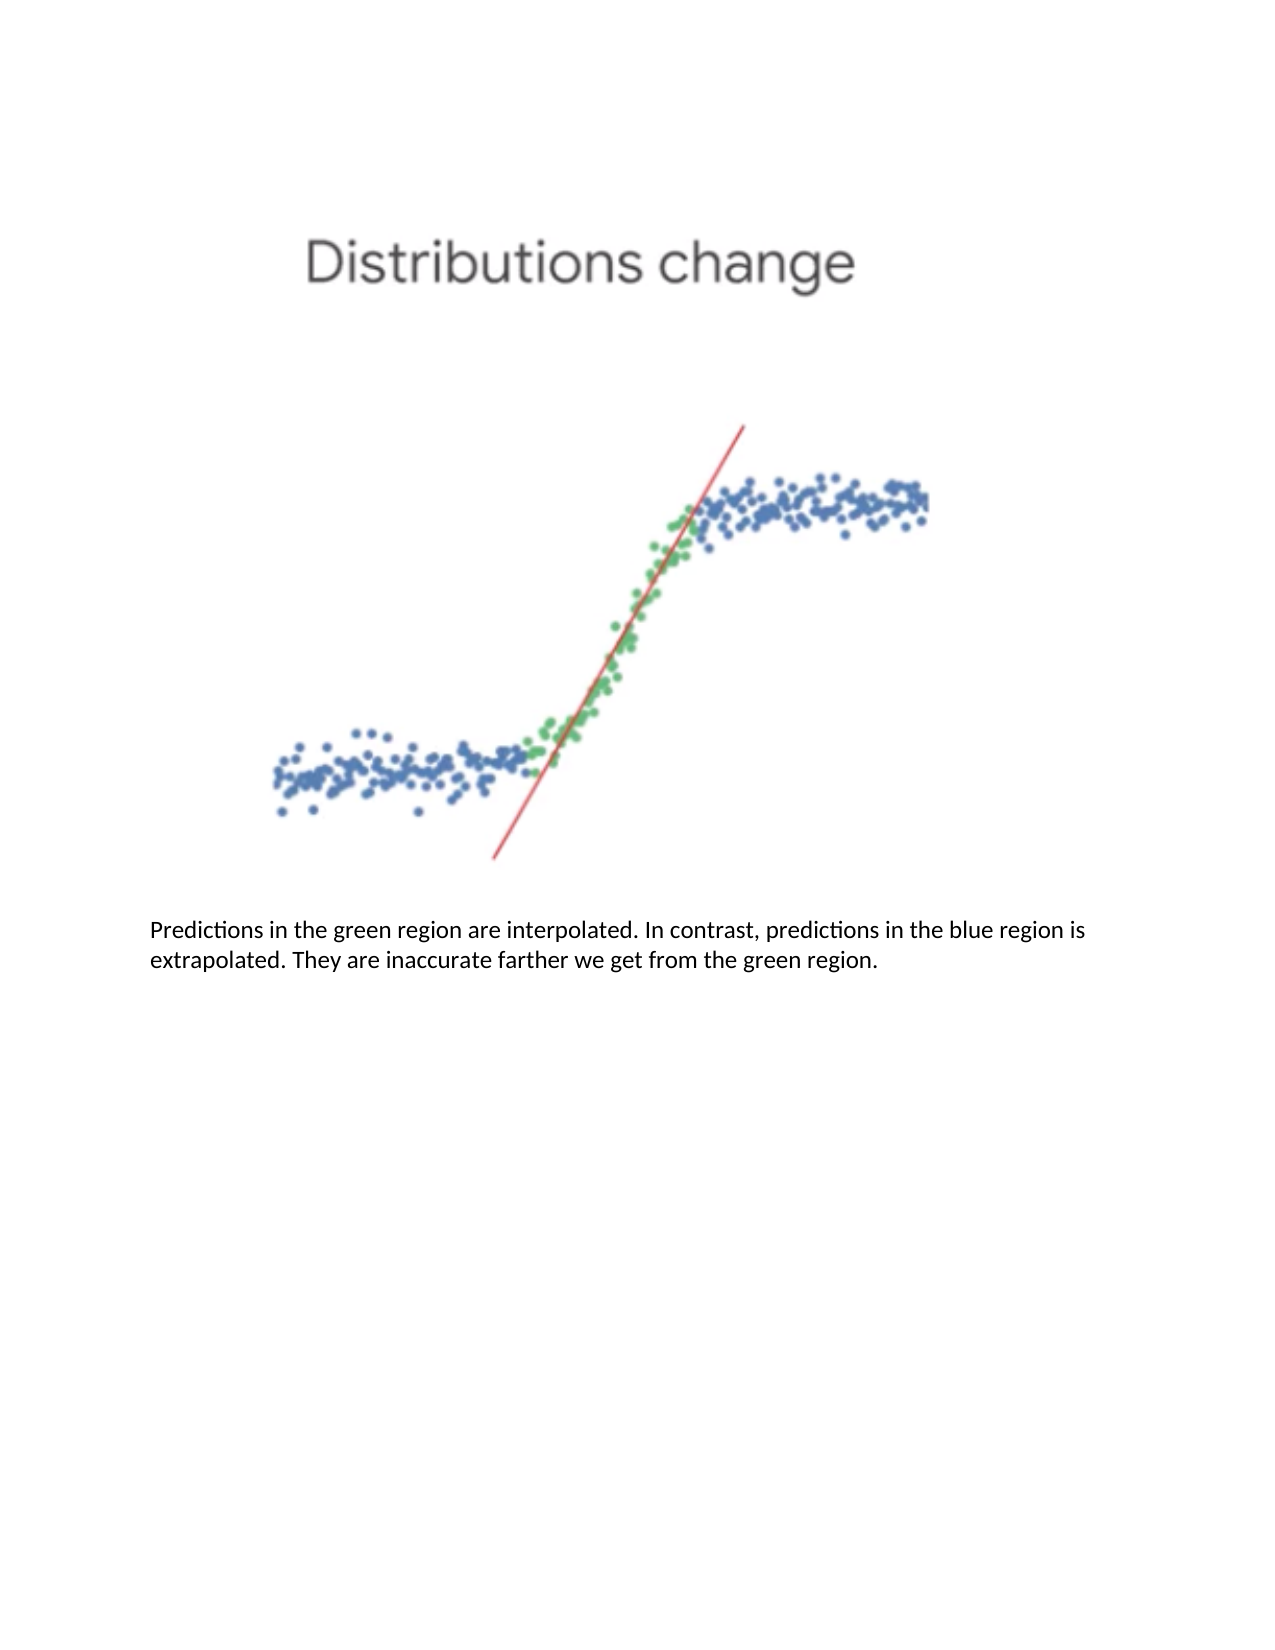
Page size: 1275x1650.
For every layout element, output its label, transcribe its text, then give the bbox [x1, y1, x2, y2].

picture [150, 150, 1005, 884]
text Predictions in the green region are interpolated. In contrast, predictions in the blue region is extrapolated. They are inaccurate farther we get from the green region. [150, 914, 1125, 975]
